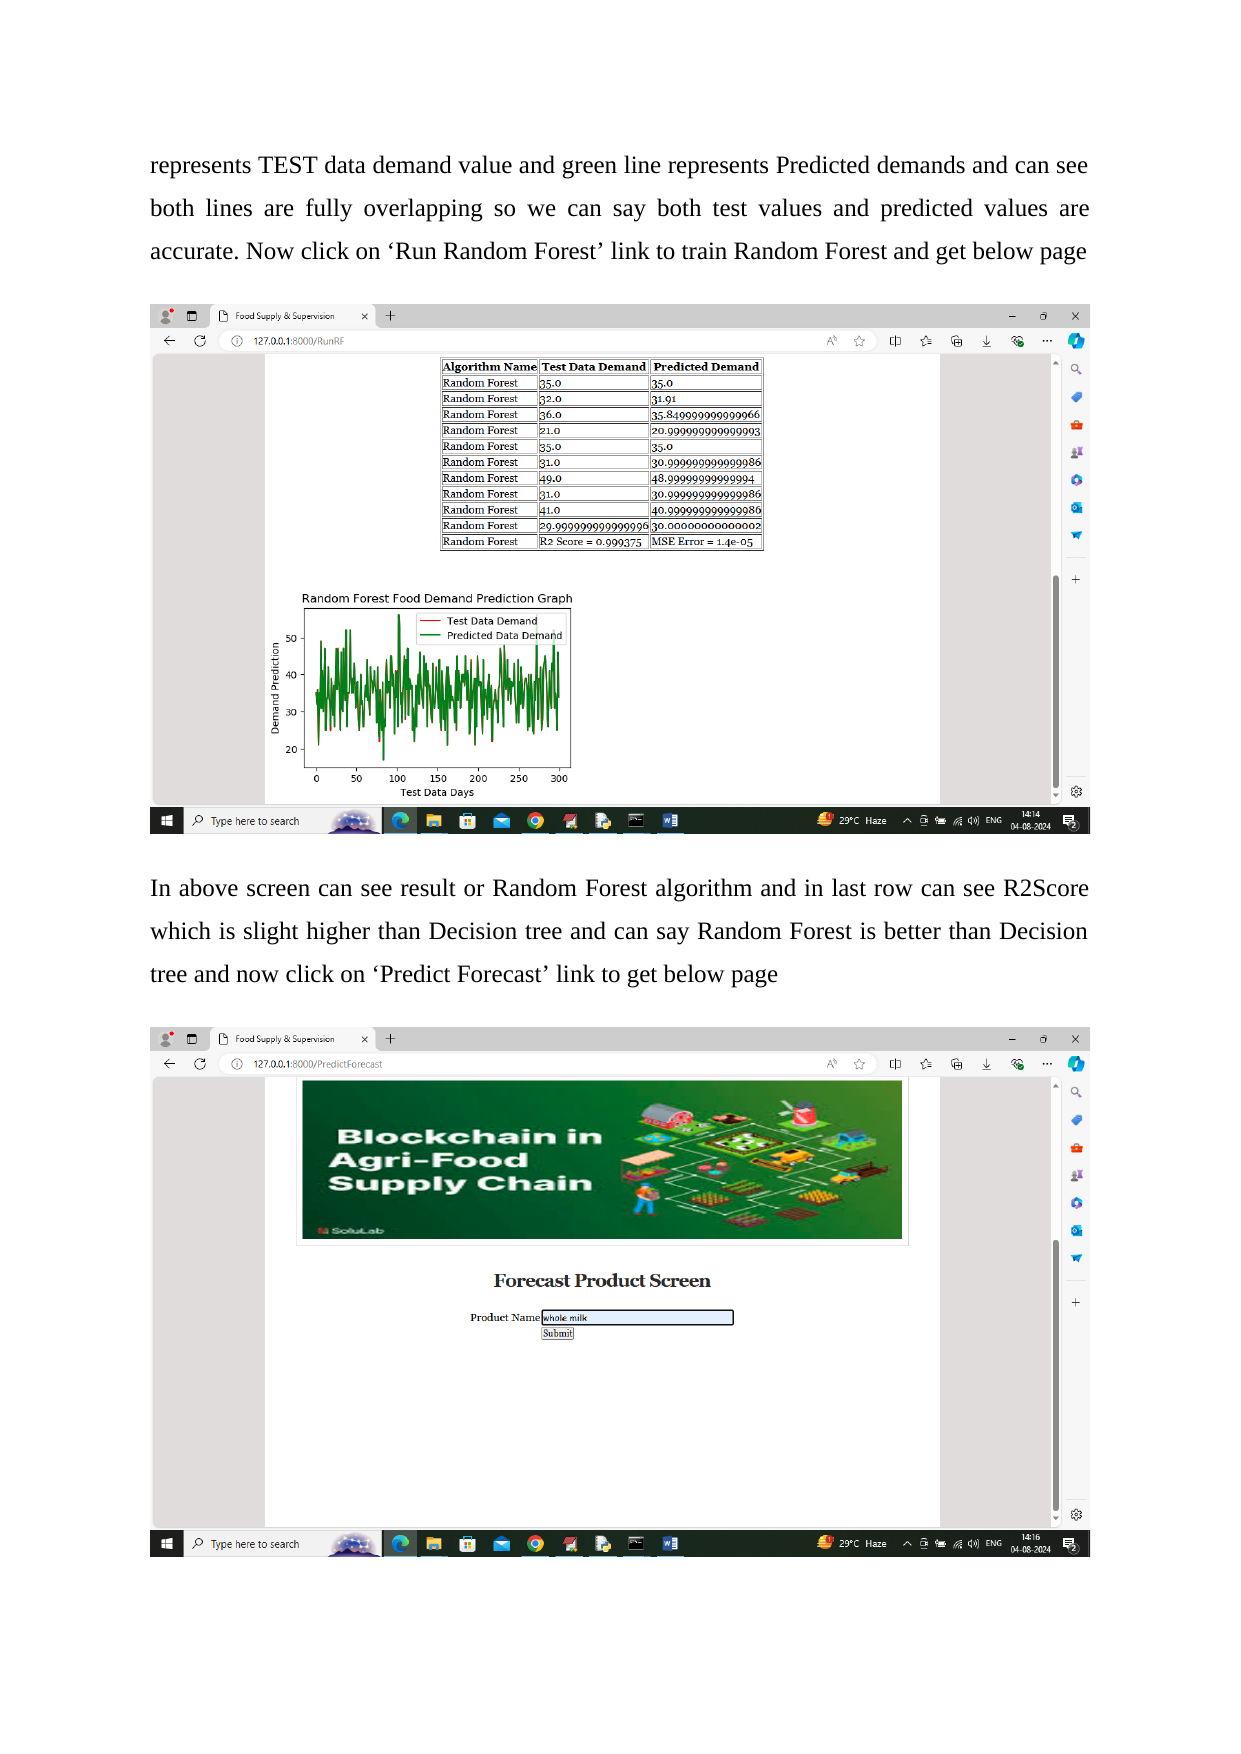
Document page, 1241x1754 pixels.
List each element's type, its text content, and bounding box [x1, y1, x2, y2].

picture [150, 1027, 1091, 1557]
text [150, 150, 1090, 265]
picture [150, 304, 1091, 834]
text In above screen can see result or Random Forest algorithm and in last row can see R2Score which is slight higher than Decision tree and can say Random Forest is better than Decision tree and now click on ‘Predict Forecast’ link to get below page [150, 873, 1090, 988]
